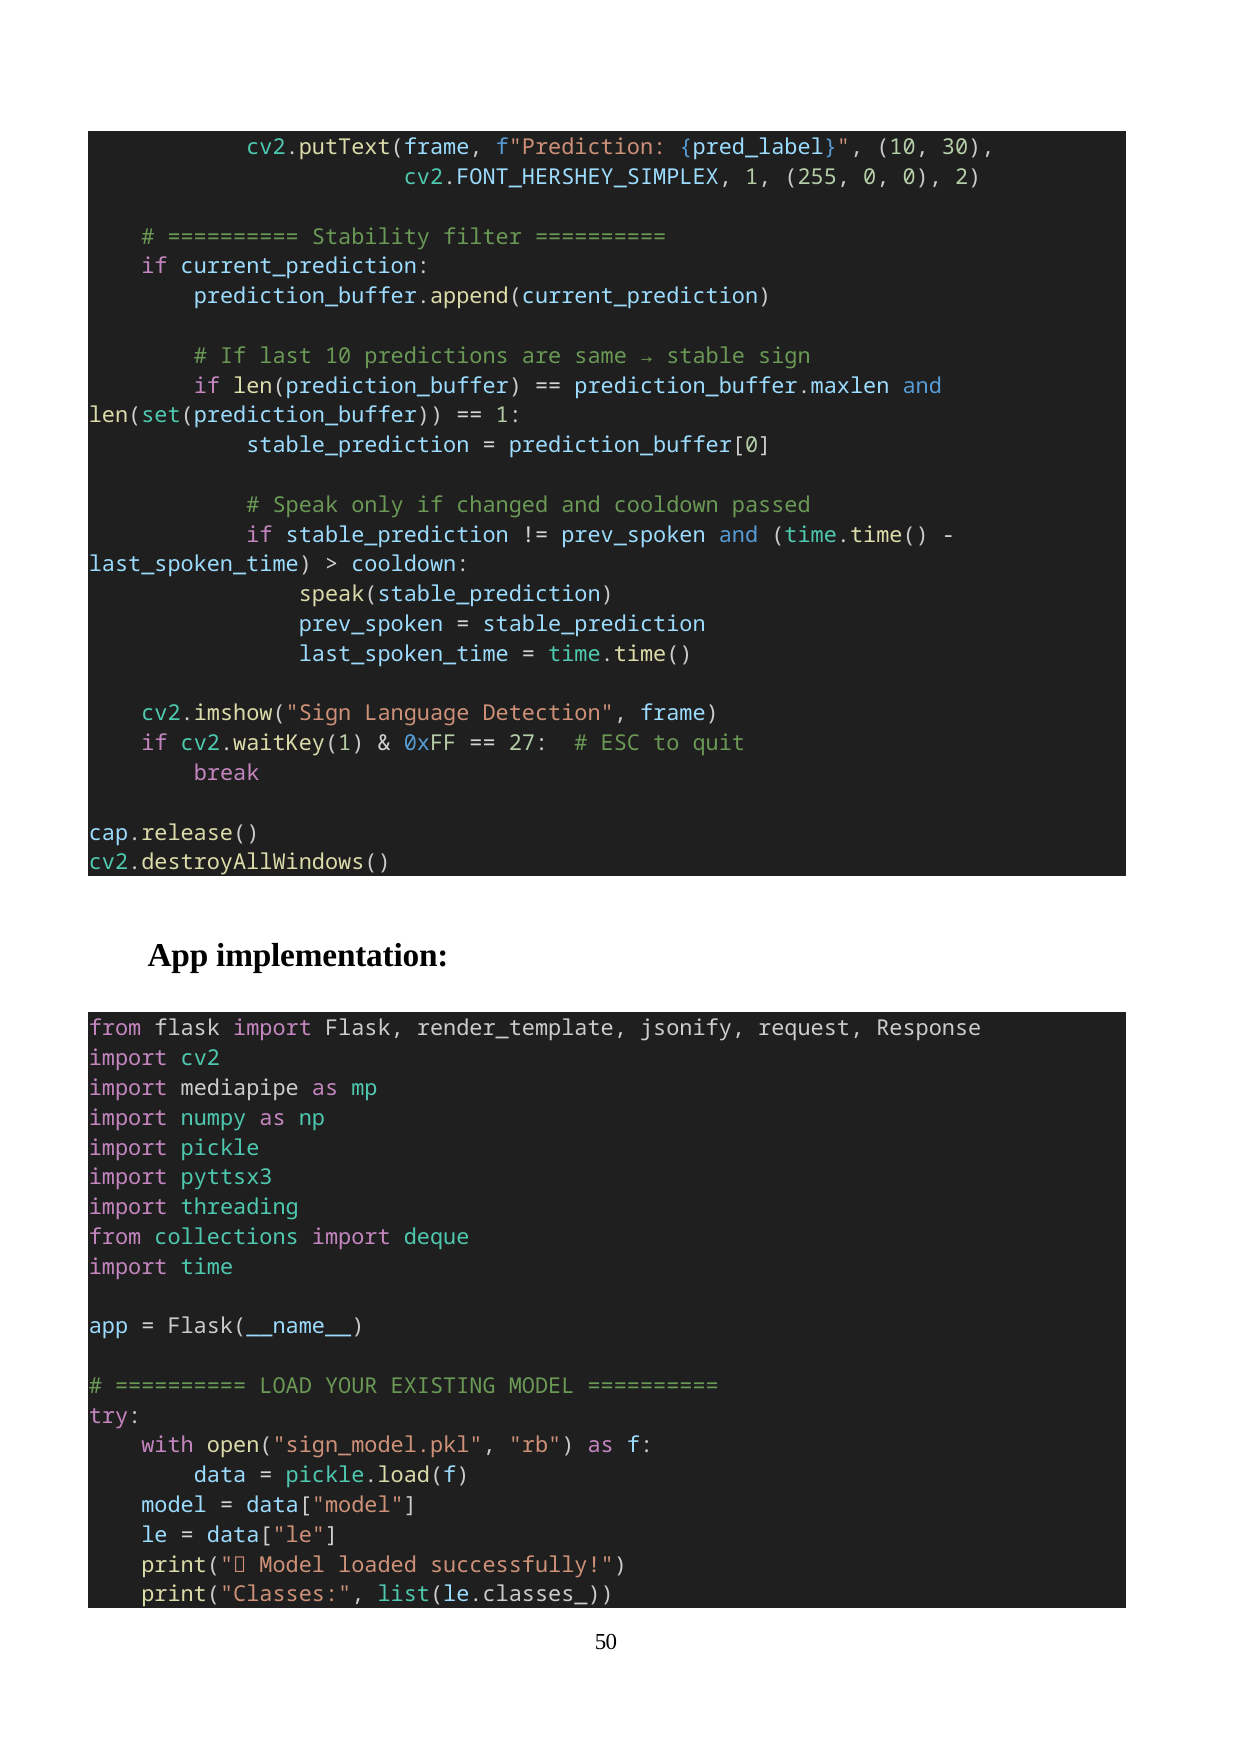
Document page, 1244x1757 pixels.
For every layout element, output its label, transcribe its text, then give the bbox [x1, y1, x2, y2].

text import cv2 [88, 1042, 1126, 1072]
text try: [88, 1399, 1126, 1429]
text cv2.FONT_HERSHEY_SIMPLEX, 1, (255, 0, 0), 2) [88, 161, 1126, 191]
text cap.release() [88, 816, 1126, 846]
text le = data["le"] [88, 1519, 1126, 1548]
text last_spoken_time = time.time() [88, 638, 1126, 667]
text # Speak only if changed and cooldown passed [88, 489, 1126, 518]
text speak(stable_prediction) [88, 578, 1126, 608]
text import threading [88, 1191, 1126, 1221]
text with open("sign_model.pkl", "rb") as f: [88, 1429, 1126, 1459]
text cv2.putText(frame, f"Prediction: {pred_label}", (10, 30), [88, 131, 1126, 161]
text stable_prediction = prediction_buffer[0] [88, 429, 1126, 459]
text prediction_buffer.append(current_prediction) [88, 280, 1126, 310]
text print("✅ Model loaded successfully!") [88, 1548, 1126, 1578]
text app = Flask(__name__) [88, 1310, 1126, 1340]
text import time [88, 1251, 1126, 1280]
text if stable_prediction != prev_spoken and (time.time() - last_spoken_time) > cooldown: [88, 518, 1126, 578]
text from flask import Flask, render_template, jsonify, request, Response [88, 1012, 1126, 1042]
text # ========== Stability filter ========== [88, 221, 1126, 250]
text print("Classes:", list(le.classes_)) [88, 1578, 1126, 1608]
text cv2.destroyAllWindows() [88, 846, 1126, 876]
text model = data["model"] [88, 1489, 1126, 1519]
text if cv2.waitKey(1) & 0xFF == 27: # ESC to quit [88, 727, 1126, 757]
text import numpy as np [88, 1102, 1126, 1131]
text cv2.imshow("Sign Language Detection", frame) [88, 697, 1126, 727]
text import pickle [88, 1131, 1126, 1161]
text break [88, 757, 1126, 787]
text import mediapipe as mp [88, 1072, 1126, 1102]
text data = pickle.load(f) [88, 1459, 1126, 1489]
text if len(prediction_buffer) == prediction_buffer.maxlen and len(set(prediction_buffer)) == 1: [88, 369, 1126, 429]
text # ========== LOAD YOUR EXISTING MODEL ========== [88, 1370, 1126, 1399]
text import pyttsx3 [88, 1161, 1126, 1191]
text prev_spoken = stable_prediction [88, 608, 1126, 638]
text if current_prediction: [88, 250, 1126, 280]
text from collections import deque [88, 1221, 1126, 1251]
text # If last 10 predictions are same → stable sign [88, 340, 1126, 369]
subtitle App implementation: [147, 936, 1126, 974]
